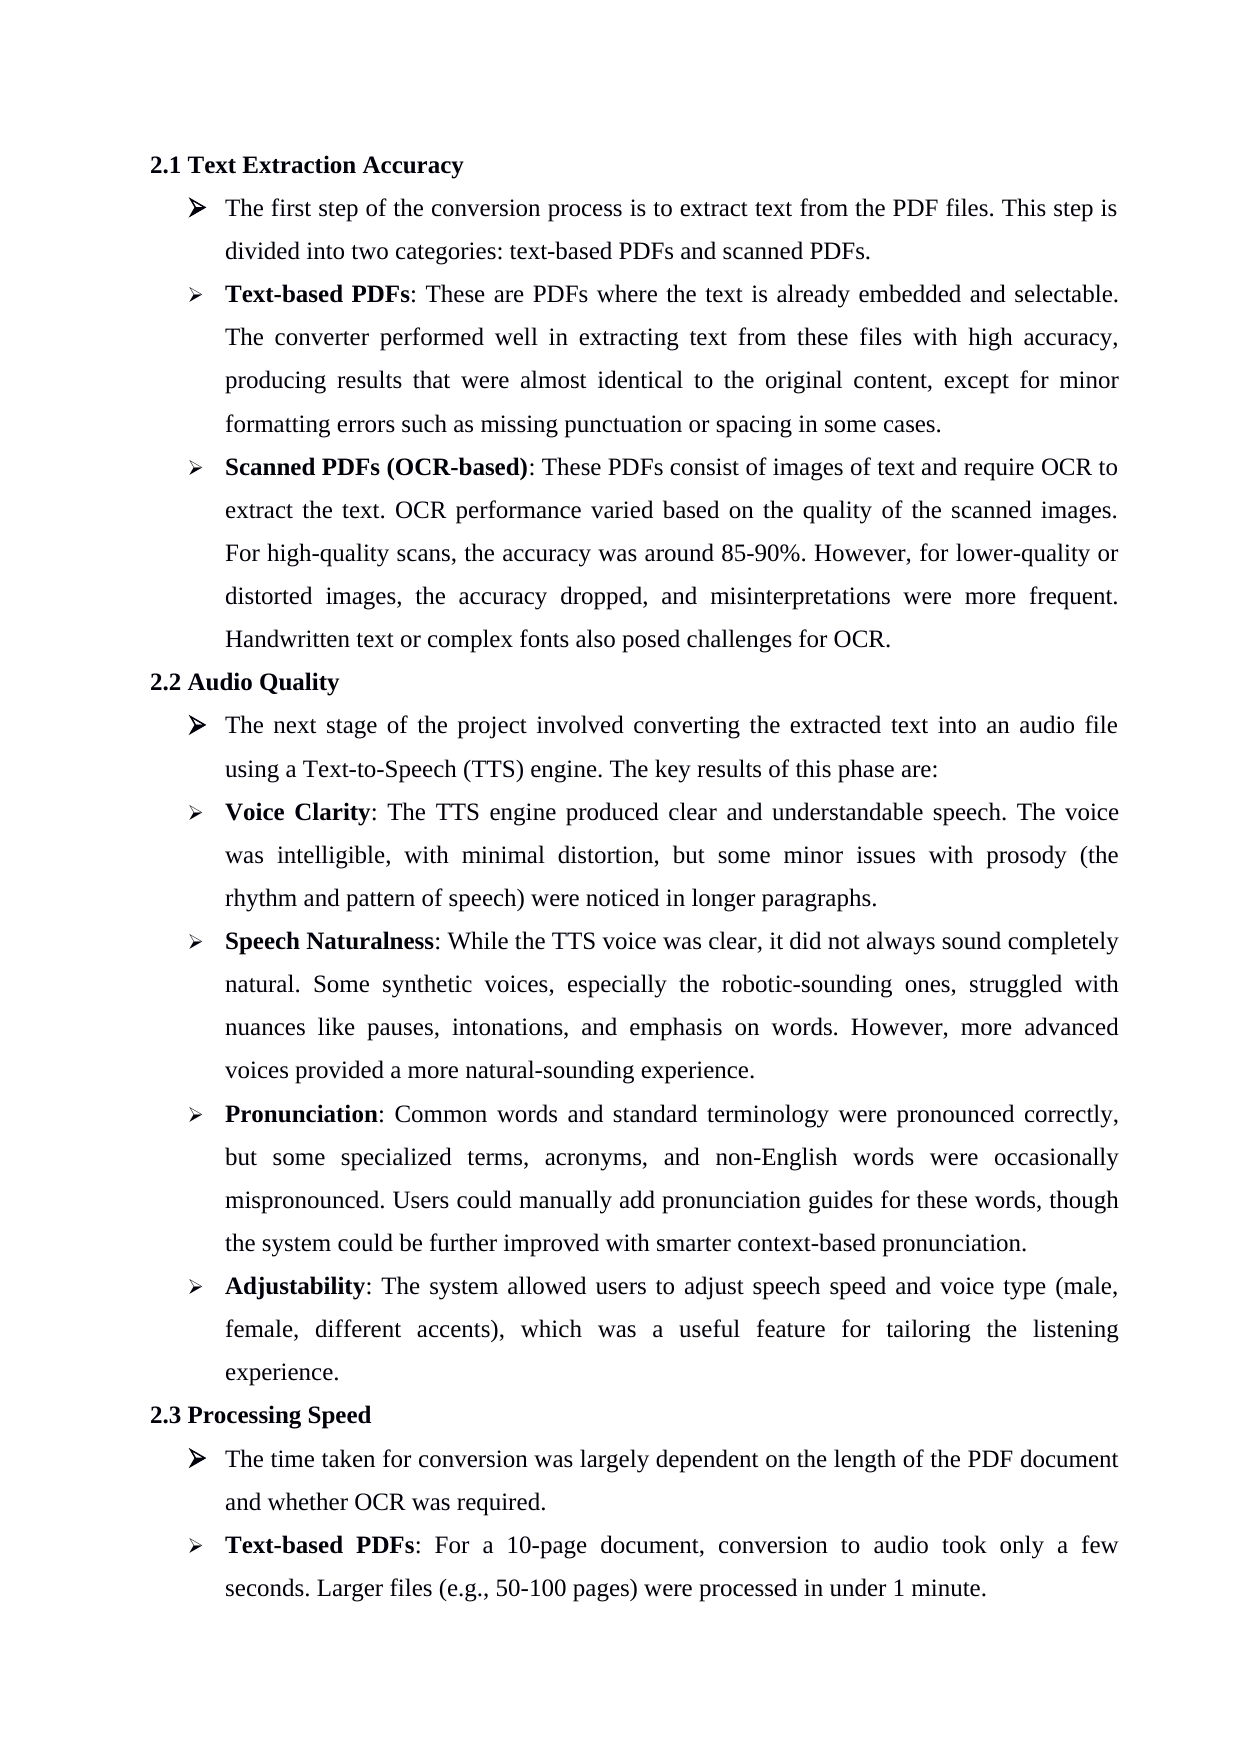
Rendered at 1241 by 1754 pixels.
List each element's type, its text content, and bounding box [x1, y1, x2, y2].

list Speech Naturalness: While the TTS voice was clear, it did not always sound completely natural. Some synthetic voices, especially the robotic-sounding ones, struggled with nuances like pauses, intonations, and emphasis on words. However, more advanced voices provided a more natural-sounding experience. [187, 926, 1120, 1084]
text 2.1 Text Extraction Accuracy [150, 150, 1120, 179]
list Text-based PDFs: For a 10-page document, conversion to audio took only a few seconds. Larger files (e.g., 50-100 pages) were processed in under 1 minute. [187, 1530, 1120, 1602]
list Adjustability: The system allowed users to adjust speech speed and voice type (male, female, different accents), which was a useful feature for tailoring the listening experience. [187, 1271, 1120, 1386]
list Text-based PDFs: These are PDFs where the text is already embedded and selectable. The converter performed well in extracting text from these files with high accuracy, producing results that were almost identical to the original content, except for minor formatting errors such as missing punctuation or spacing in some cases. [187, 279, 1120, 437]
text 2.2 Audio Quality [150, 667, 1120, 696]
list Pronunciation: Common words and standard terminology were pronounced correctly, but some specialized terms, acronyms, and non-English words were occasionally mispronounced. Users could manually add pronunciation guides for these words, though the system could be further improved with smarter context-based pronunciation. [187, 1099, 1120, 1257]
list The time taken for conversion was largely dependent on the length of the PDF document and whether OCR was required. [187, 1444, 1120, 1516]
list The next stage of the project involved converting the extracted text into an audio file using a Text-to-Speech (TTS) engine. The key results of this phase are: [187, 711, 1120, 782]
list The first step of the conversion process is to extract text from the PDF files. This step is divided into two categories: text-based PDFs and scanned PDFs. [187, 193, 1120, 265]
list Voice Clarity: The TTS engine produced clear and understandable speech. The voice was intelligible, with minimal distortion, but some minor issues with prosody (the rhythm and pattern of speech) were noticed in longer paragraphs. [187, 797, 1120, 912]
list Scanned PDFs (OCR-based): These PDFs consist of images of text and require OCR to extract the text. OCR performance varied based on the quality of the scanned images. For high-quality scans, the accuracy was around 85-90%. However, for lower-quality or distorted images, the accuracy dropped, and misinterpretations were more frequent. Handwritten text or complex fonts also posed challenges for OCR. [187, 452, 1120, 653]
text 2.3 Processing Speed [150, 1401, 1120, 1429]
